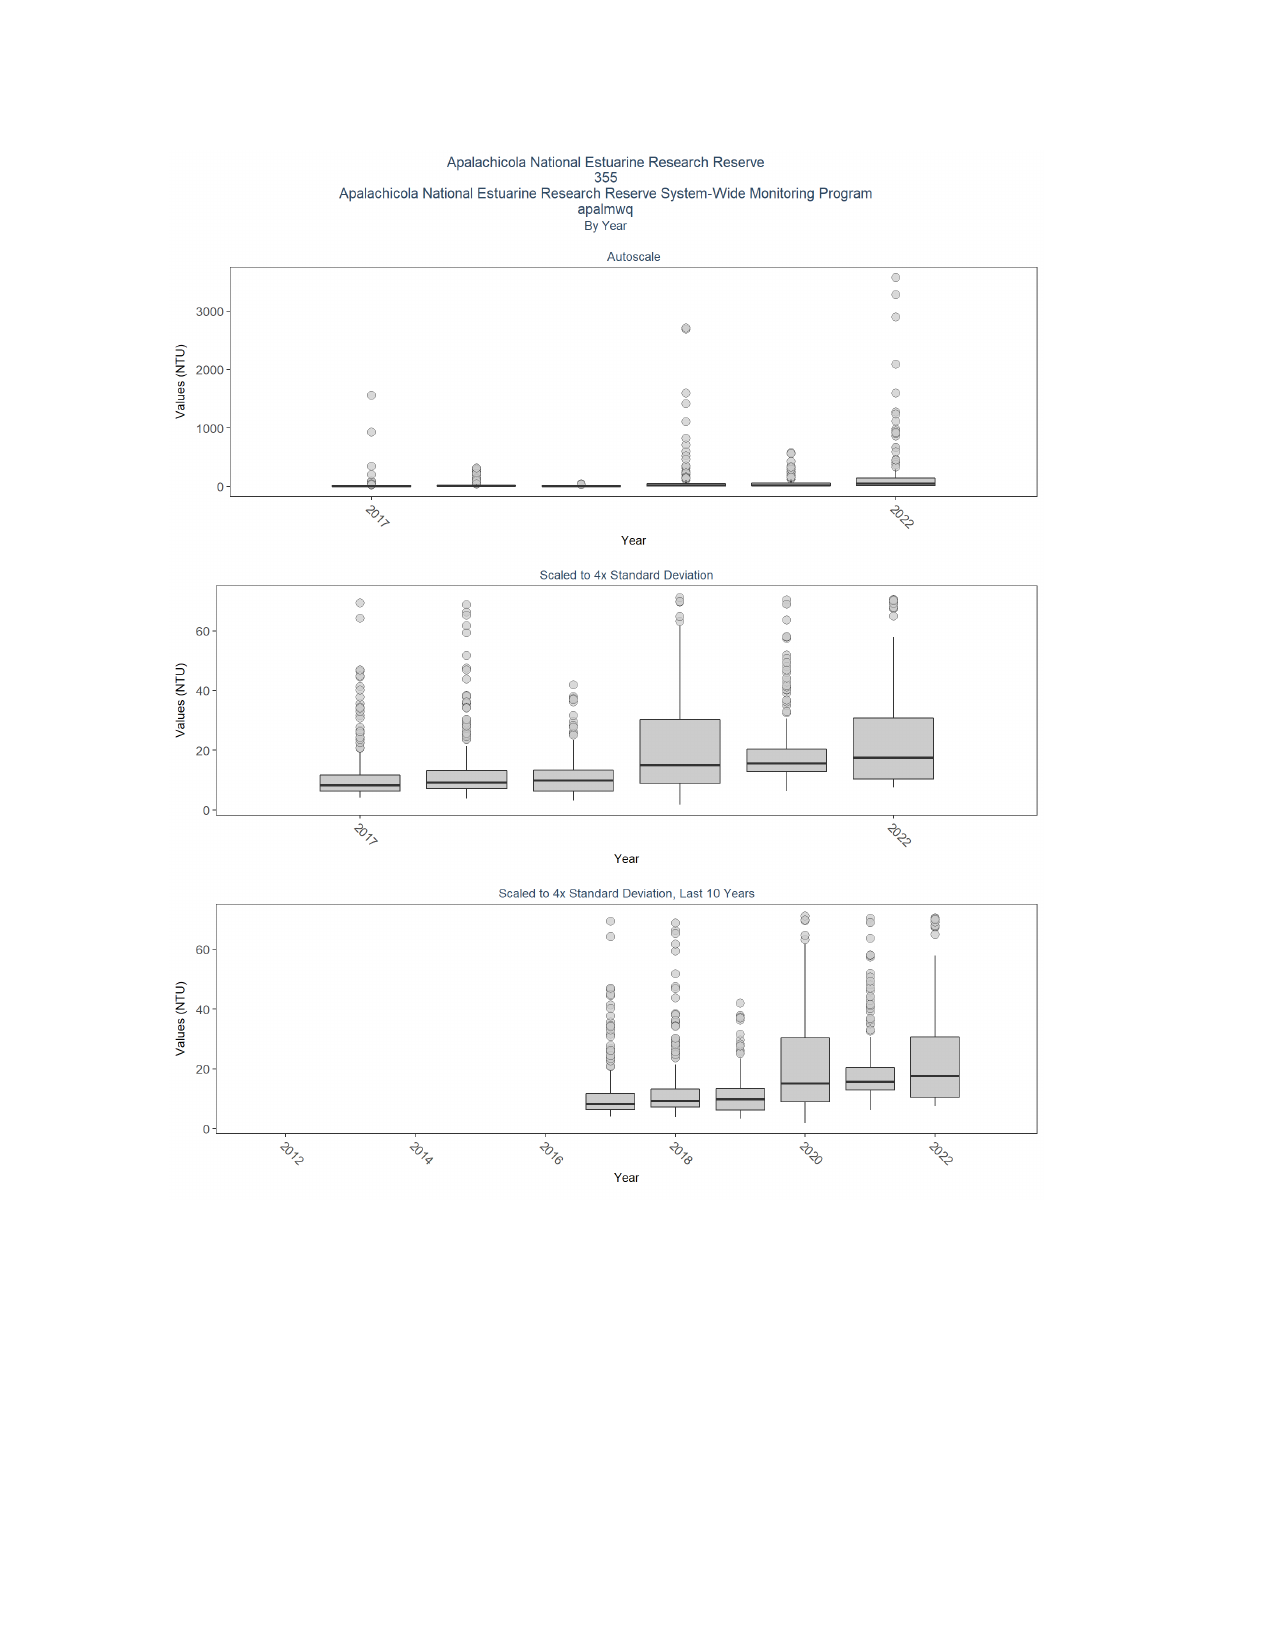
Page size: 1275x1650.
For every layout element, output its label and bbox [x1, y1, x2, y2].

picture [168, 150, 1044, 1200]
